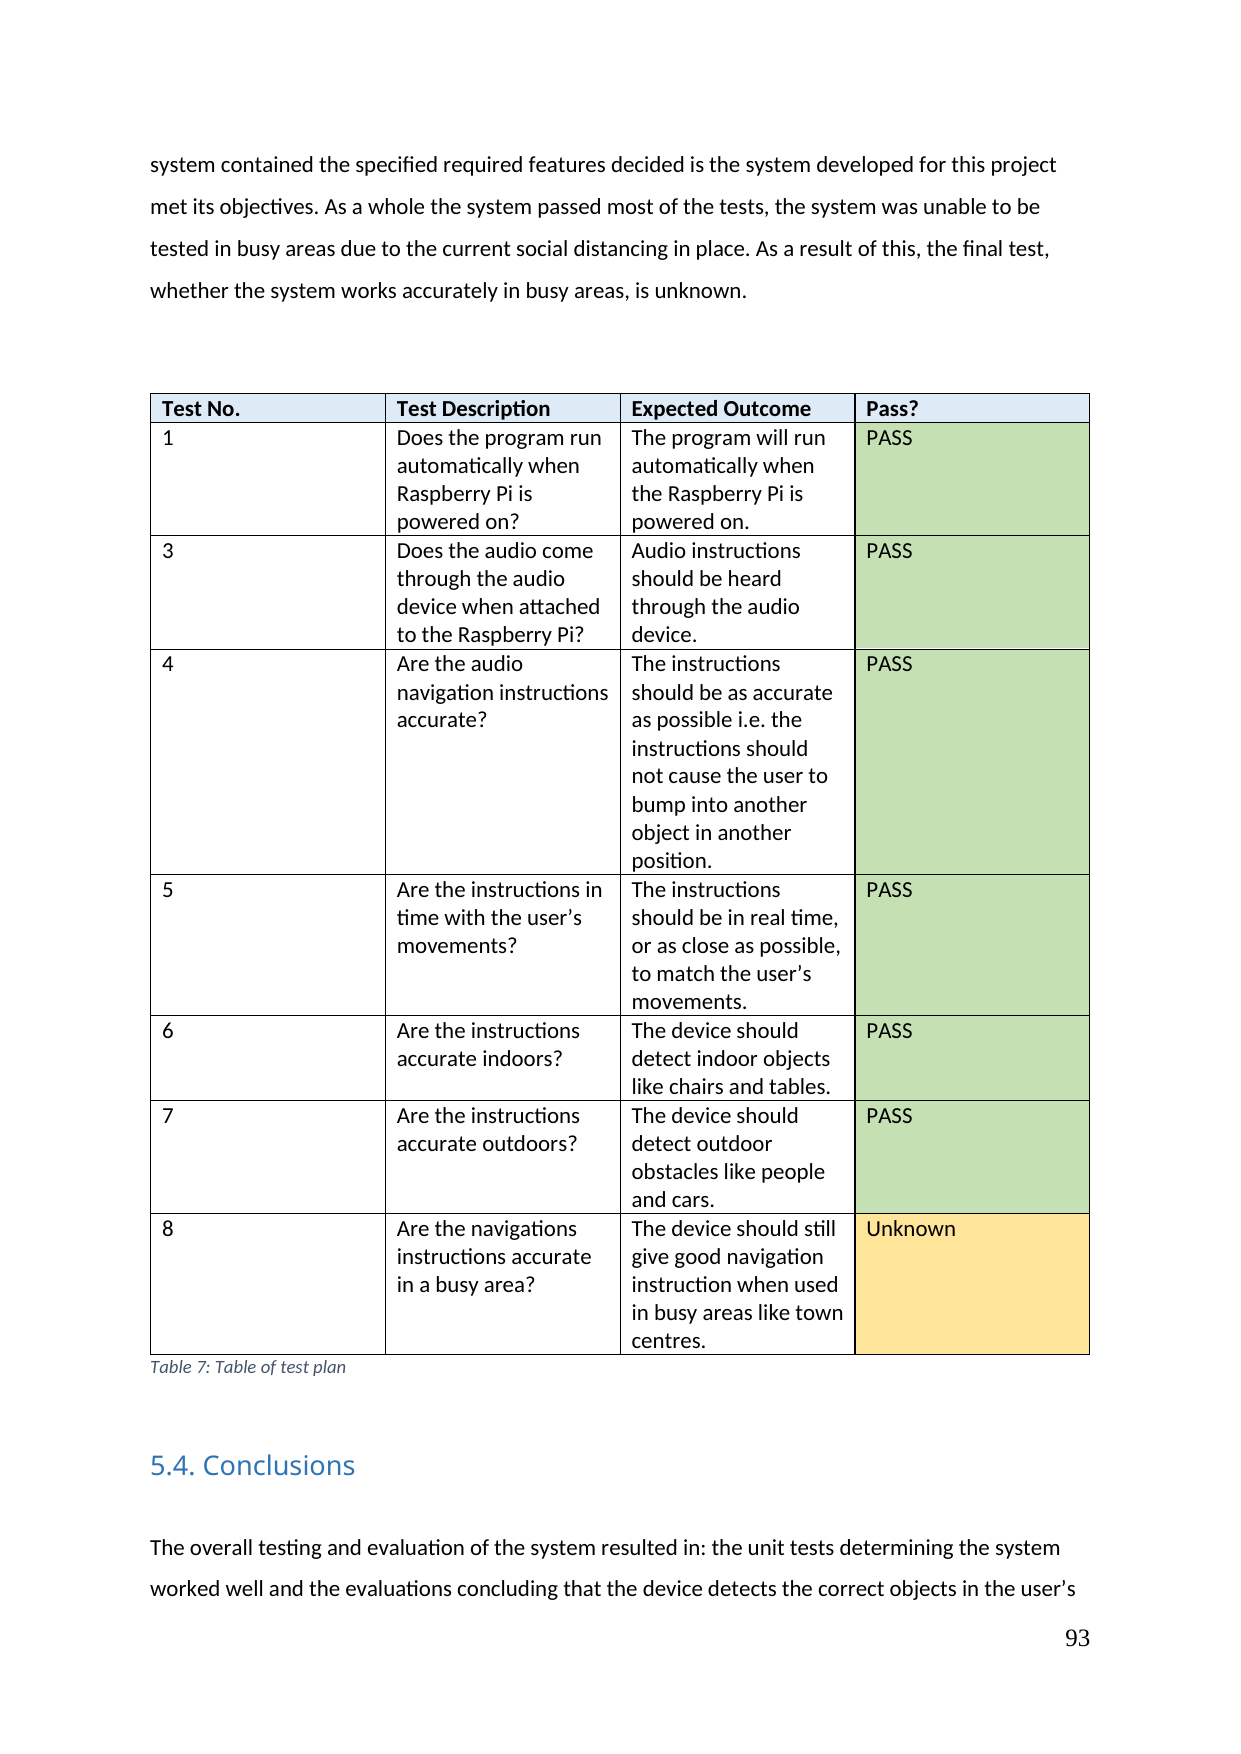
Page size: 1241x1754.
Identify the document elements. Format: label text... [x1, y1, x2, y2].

table_cell 3 [151, 536, 385, 648]
table_cell The device should still give good navigation instruction when used in busy areas like town centres. [621, 1214, 854, 1354]
table_cell PASS [856, 875, 1089, 1015]
table_cell PASS [856, 1016, 1089, 1100]
table_cell Does the audio come through the audio device when attached to the Raspberry Pi? [386, 536, 620, 648]
table_cell 1 [151, 423, 385, 535]
table_cell Are the instructions in time with the user’s movements? [386, 875, 620, 1015]
table_cell Are the instructions accurate indoors? [386, 1016, 620, 1100]
table_cell Are the audio navigation instructions accurate? [386, 650, 620, 874]
table_cell PASS [856, 1101, 1089, 1213]
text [150, 1533, 1090, 1603]
table_cell Are the navigations instructions accurate in a busy area? [386, 1214, 620, 1354]
table_header Expected Outcome [621, 394, 854, 422]
table_cell 8 [151, 1214, 385, 1354]
table_cell PASS [856, 650, 1089, 874]
subtitle 5.4. Conclusions [150, 1446, 1090, 1483]
table_cell 5 [151, 875, 385, 1015]
table_header Pass? [856, 394, 1089, 422]
table_header Test Description [386, 394, 620, 422]
table_header Test No. [151, 394, 385, 422]
table_cell Audio instructions should be heard through the audio device. [621, 536, 854, 648]
table_cell The device should detect indoor objects like chairs and tables. [621, 1016, 854, 1100]
table_cell 6 [151, 1016, 385, 1100]
table_cell 7 [151, 1101, 385, 1213]
table_cell The program will run automatically when the Raspberry Pi is powered on. [621, 423, 854, 535]
table_cell 4 [151, 650, 385, 874]
table_cell Does the program run automatically when Raspberry Pi is powered on? [386, 423, 620, 535]
table_cell Unknown [856, 1214, 1089, 1354]
table_cell The instructions should be in real time, or as close as possible, to match the user’s movements. [621, 875, 854, 1015]
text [150, 150, 1090, 304]
table_cell The instructions should be as accurate as possible i.e. the instructions should not cause the user to bump into another object in another position. [621, 650, 854, 874]
table_cell PASS [856, 423, 1089, 535]
table_cell PASS [856, 536, 1089, 648]
table_cell Are the instructions accurate outdoors? [386, 1101, 620, 1213]
table_cell The device should detect outdoor obstacles like people and cars. [621, 1101, 854, 1213]
